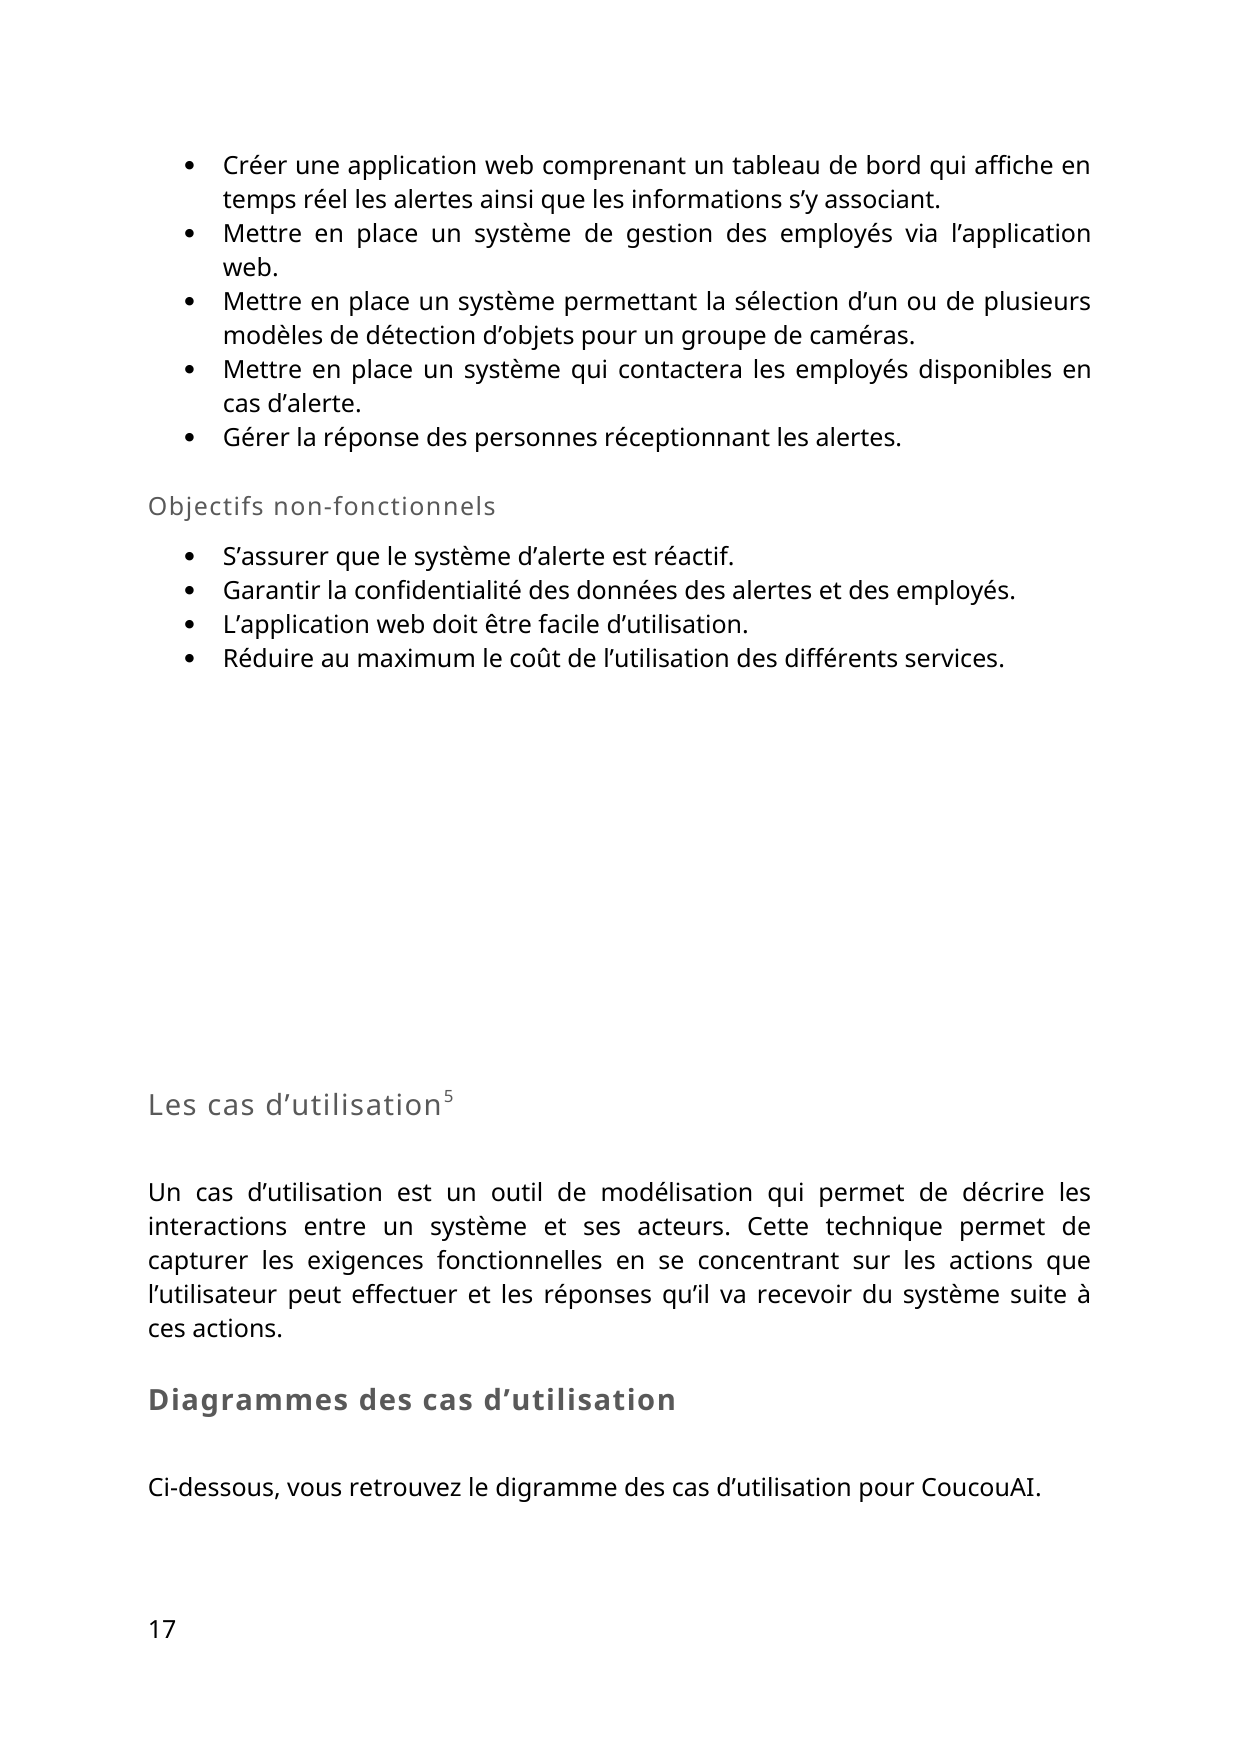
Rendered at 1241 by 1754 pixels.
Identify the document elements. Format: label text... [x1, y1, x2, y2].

list Garantir la confidentialité des données des alertes et des employés. [185, 573, 1093, 607]
list Créer une application web comprenant un tableau de bord qui affiche en temps réel les alertes ainsi que les informations s’y associant. [185, 148, 1093, 216]
text Ci-dessous, vous retrouvez le digramme des cas d’utilisation pour CoucouAI. [148, 1469, 1093, 1503]
subtitle Objectifs non-fonctionnels [148, 488, 1093, 522]
subtitle Les cas d’utilisation5 [148, 1084, 1093, 1124]
list Mettre en place un système qui contactera les employés disponibles en cas d’alerte. [185, 352, 1093, 420]
list Réduire au maximum le coût de l’utilisation des différents services. [185, 641, 1093, 675]
list Mettre en place un système de gestion des employés via l’application web. [185, 216, 1093, 284]
list S’assurer que le système d’alerte est réactif. [185, 539, 1093, 573]
text Un cas d’utilisation est un outil de modélisation qui permet de décrire les interactions entre un système et ses acteurs. Cette technique permet de capturer les exigences fonctionnelles en se concentrant sur les actions que l’utilisateur peut effectuer et les réponses qu’il va recevoir du système suite à ces actions. [148, 1174, 1093, 1345]
list Mettre en place un système permettant la sélection d’un ou de plusieurs modèles de détection d’objets pour un groupe de caméras. [185, 284, 1093, 352]
list L’application web doit être facile d’utilisation. [185, 607, 1093, 641]
list Gérer la réponse des personnes réceptionnant les alertes. [185, 420, 1093, 454]
subtitle Diagrammes des cas d’utilisation [148, 1379, 1093, 1418]
